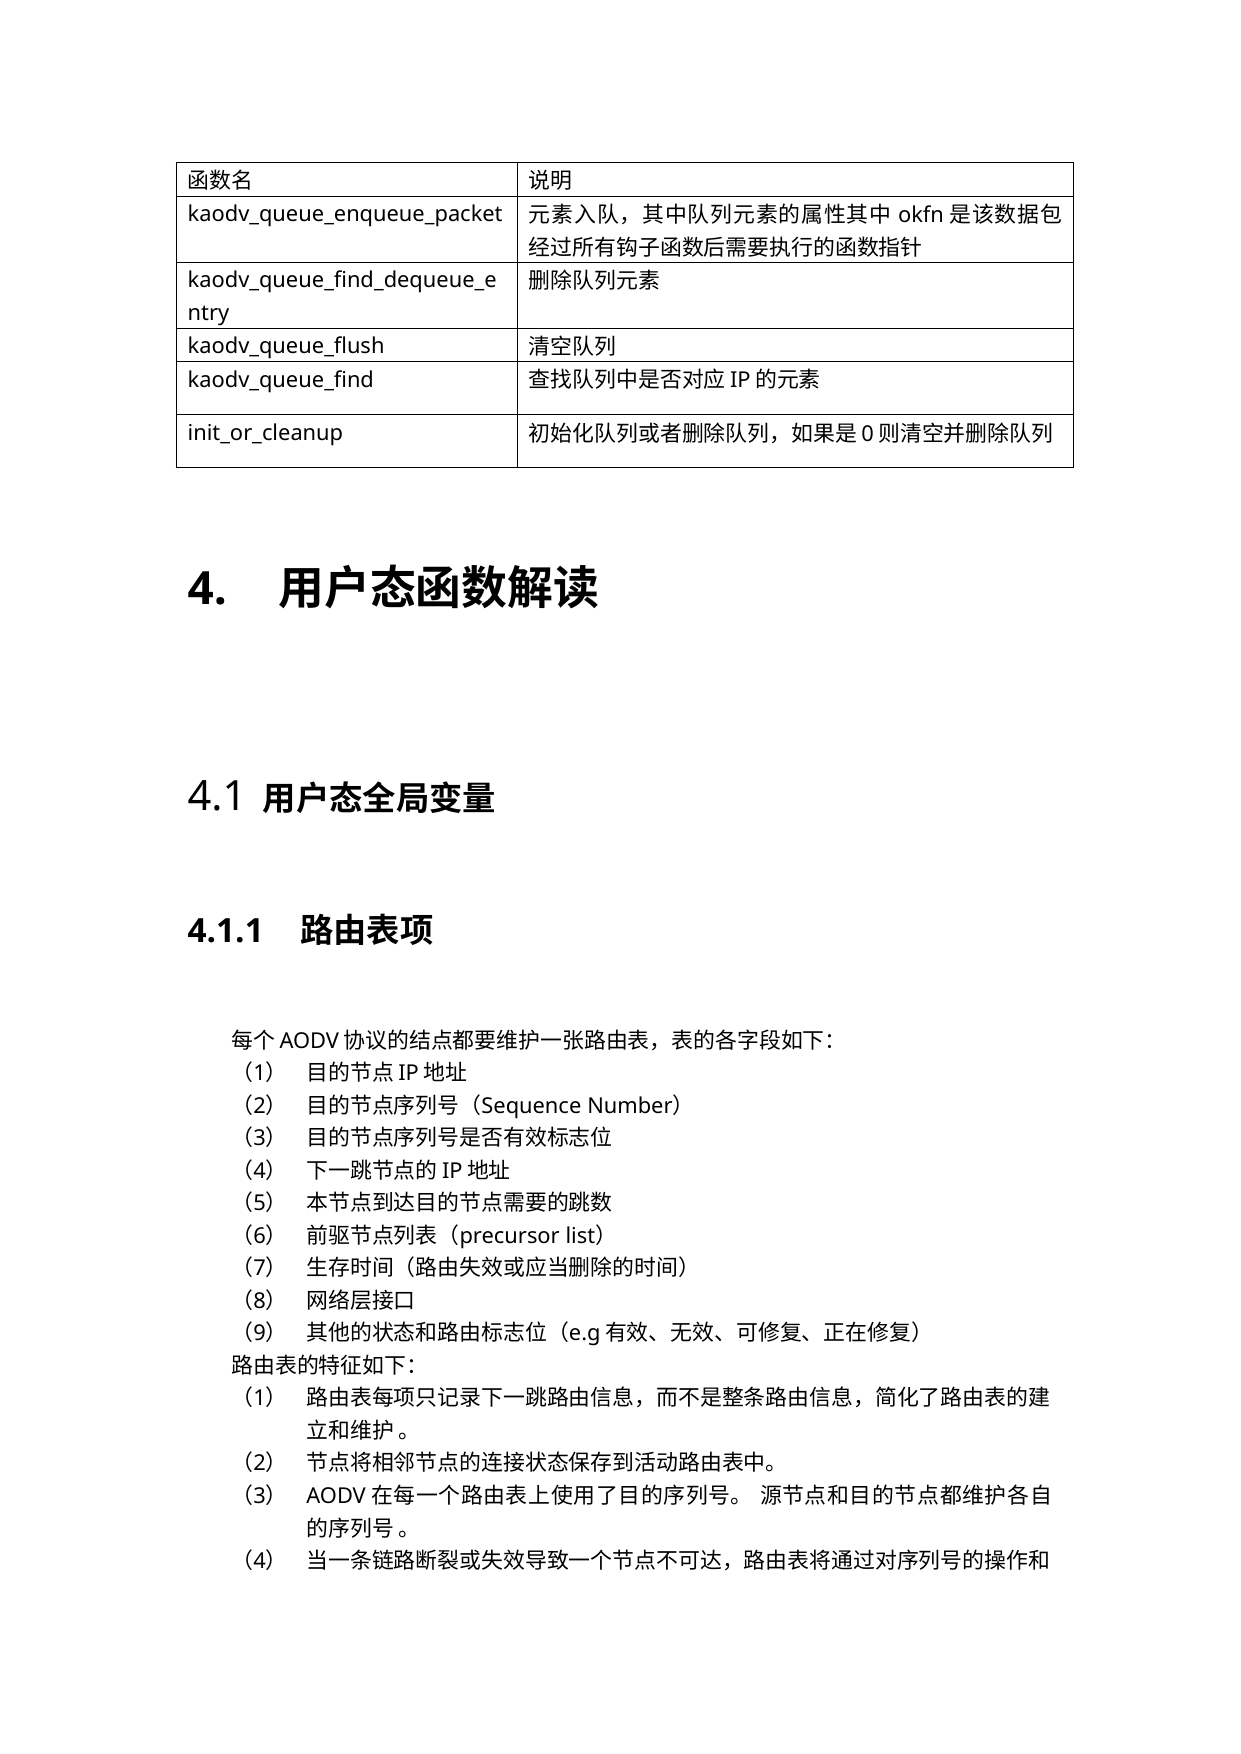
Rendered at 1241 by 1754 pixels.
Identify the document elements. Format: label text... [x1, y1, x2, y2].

table_cell kaodv_queue_find_dequeue_entry [177, 263, 517, 328]
table_header 说明 [518, 163, 1073, 196]
table_cell 删除队列元素 [518, 263, 1073, 328]
list 节点将相邻节点的连接状态保存到活动路由表中。 [231, 1445, 1053, 1478]
list 目的节点IP地址 [231, 1055, 1053, 1088]
text 路由表的特征如下： [187, 1348, 1053, 1380]
list 前驱节点列表（precursor list） [231, 1218, 1053, 1250]
table_cell 查找队列中是否对应IP的元素 [518, 362, 1073, 414]
list 本节点到达目的节点需要的跳数 [231, 1185, 1053, 1218]
list 目的节点序列号是否有效标志位 [231, 1120, 1053, 1153]
subtitle 路由表项 [187, 895, 1053, 960]
list AODV在每一个路由表上使用了目的序列号。 源节点和目的节点都维护各自的序列号 。 [231, 1478, 1053, 1543]
table_cell init_or_cleanup [177, 415, 517, 467]
table_cell 初始化队列或者删除队列，如果是0则清空并删除队列 [518, 415, 1073, 467]
list 路由表每项只记录下一跳路由信息，而不是整条路由信息，简化了路由表的建立和维护 。 [231, 1380, 1053, 1445]
list 生存时间（路由失效或应当删除的时间） [231, 1250, 1053, 1283]
table_cell kaodv_queue_flush [177, 329, 517, 361]
table_cell 元素入队，其中队列元素的属性其中okfn是该数据包经过所有钩子函数后需要执行的函数指针 [518, 197, 1073, 262]
table_cell 清空队列 [518, 329, 1073, 361]
list 下一跳节点的IP地址 [231, 1153, 1053, 1185]
list 目的节点序列号（Sequence Number） [231, 1088, 1053, 1120]
list 其他的状态和路由标志位（e.g有效、无效、可修复、正在修复） [231, 1315, 1053, 1348]
text 每个AODV协议的结点都要维护一张路由表，表的各字段如下： [187, 1023, 1053, 1055]
table_cell kaodv_queue_find [177, 362, 517, 414]
table_cell kaodv_queue_enqueue_packet [177, 197, 517, 262]
table_header 函数名 [177, 163, 517, 196]
subtitle 用户态函数解读 [187, 536, 1053, 634]
list 网络层接口 [231, 1283, 1053, 1315]
subtitle 用户态全局变量 [187, 762, 1053, 827]
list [231, 1543, 1053, 1575]
